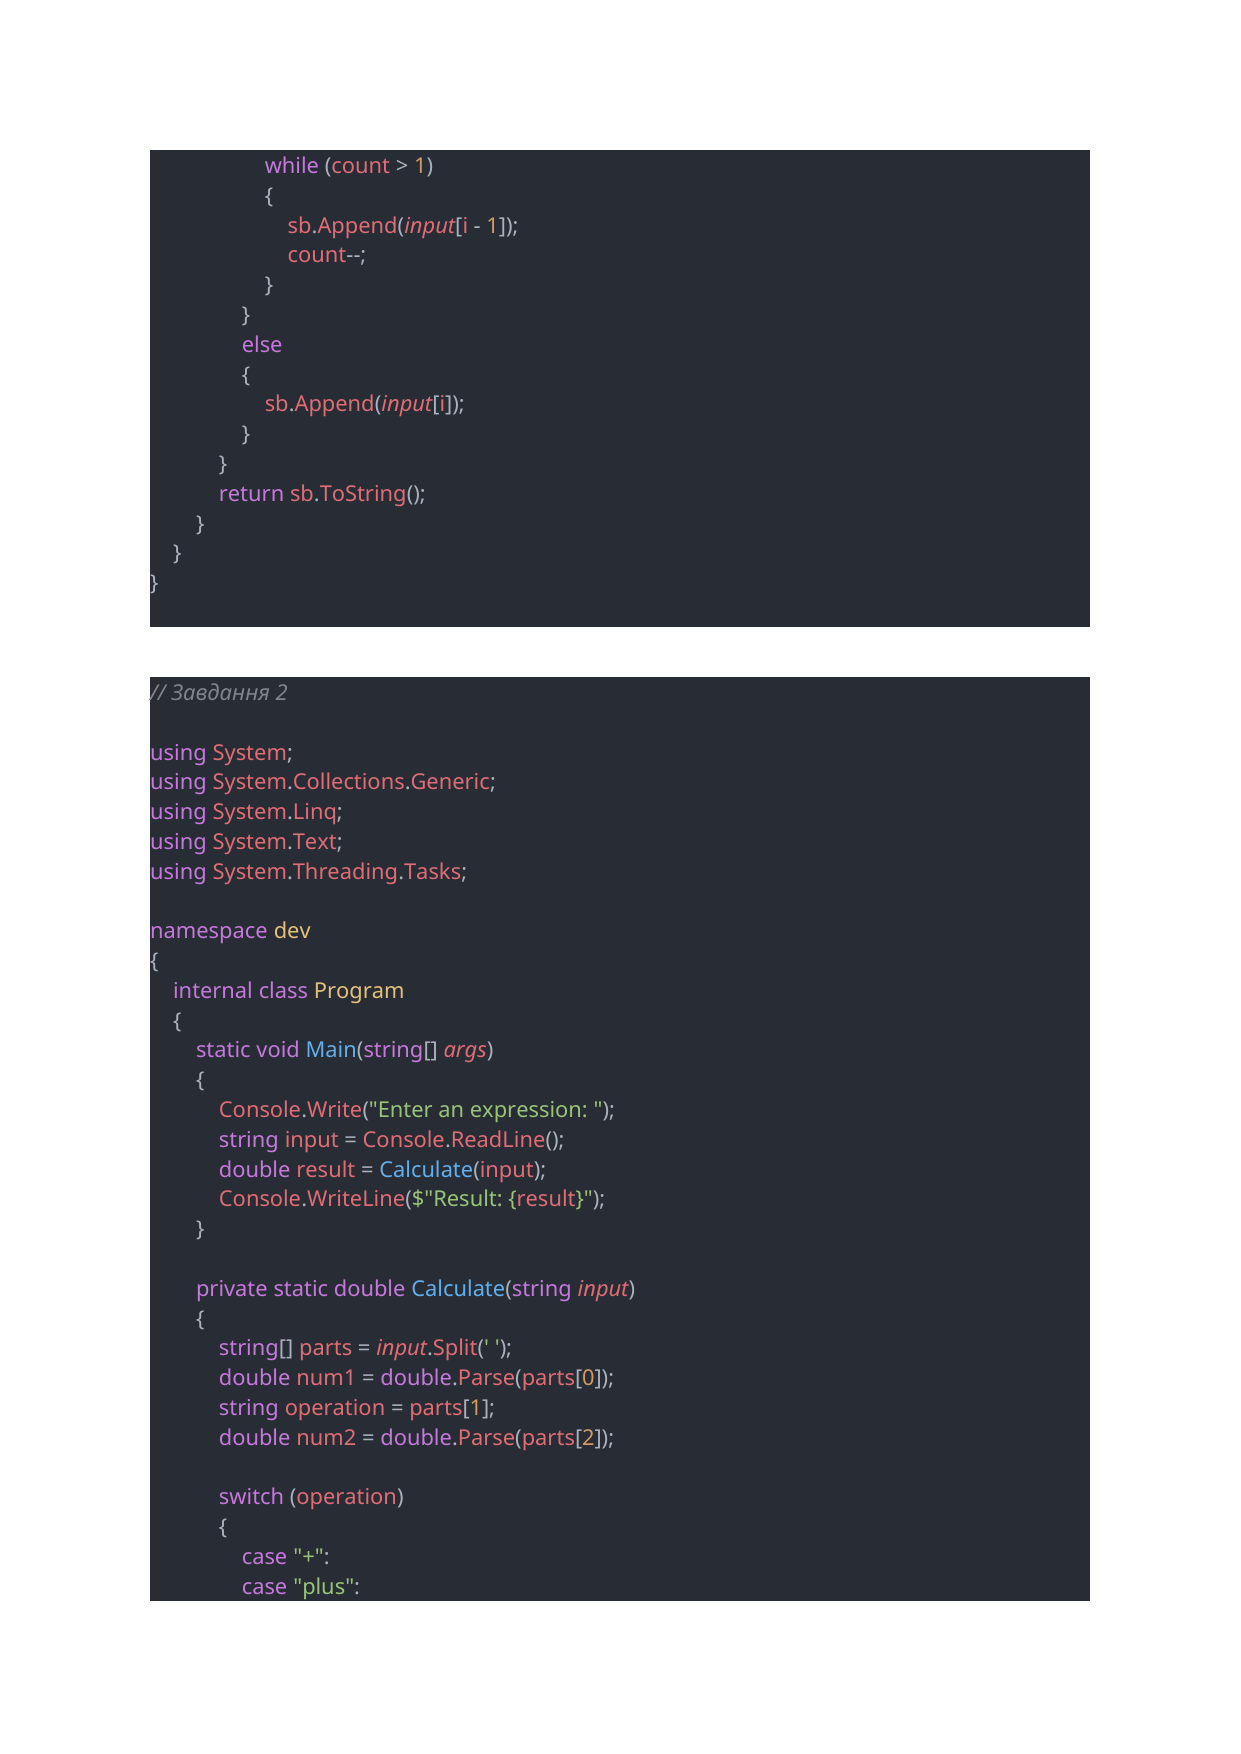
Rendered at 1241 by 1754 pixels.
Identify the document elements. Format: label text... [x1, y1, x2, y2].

text { [150, 1303, 1090, 1332]
text return sb.ToString(); [150, 478, 1090, 507]
text using System.Text; [150, 826, 1090, 856]
text count--; [150, 239, 1090, 269]
text sb.Append(input[i - 1]); [150, 209, 1090, 239]
text switch (operation) [150, 1481, 1090, 1511]
text using System.Linq; [150, 796, 1090, 826]
text else [150, 329, 1090, 358]
text string input = Console.ReadLine(); [150, 1124, 1090, 1154]
text double num1 = double.Parse(parts[0]); [150, 1362, 1090, 1392]
text using System; [150, 737, 1090, 766]
text sb.Append(input[i]); [150, 388, 1090, 418]
text double result = Calculate(input); [150, 1154, 1090, 1183]
text { [150, 358, 1090, 388]
text { [150, 180, 1090, 209]
text // Завдання 2 [150, 677, 1090, 707]
text } [150, 1213, 1090, 1243]
text internal class Program [150, 975, 1090, 1005]
text { [150, 1511, 1090, 1541]
text } [150, 537, 1090, 567]
text Console.Write("Enter an expression: "); [150, 1094, 1090, 1124]
text } [150, 507, 1090, 537]
text } [150, 567, 1090, 597]
text double num2 = double.Parse(parts[2]); [150, 1422, 1090, 1452]
text } [150, 448, 1090, 478]
text Console.WriteLine($"Result: {result}"); [150, 1183, 1090, 1213]
text case "+": [150, 1541, 1090, 1571]
text using System.Threading.Tasks; [150, 856, 1090, 886]
text string[] parts = input.Split(' '); [150, 1332, 1090, 1362]
text } [150, 269, 1090, 299]
text using System.Collections.Generic; [150, 766, 1090, 796]
text { [150, 945, 1090, 975]
text } [150, 418, 1090, 448]
text static void Main(string[] args) [150, 1034, 1090, 1064]
text { [150, 1064, 1090, 1094]
text namespace dev [150, 915, 1090, 945]
text string operation = parts[1]; [150, 1392, 1090, 1422]
text while (count > 1) [150, 150, 1090, 180]
text } [150, 299, 1090, 329]
text private static double Calculate(string input) [150, 1273, 1090, 1303]
text { [150, 1005, 1090, 1034]
text case "plus": [150, 1571, 1090, 1601]
